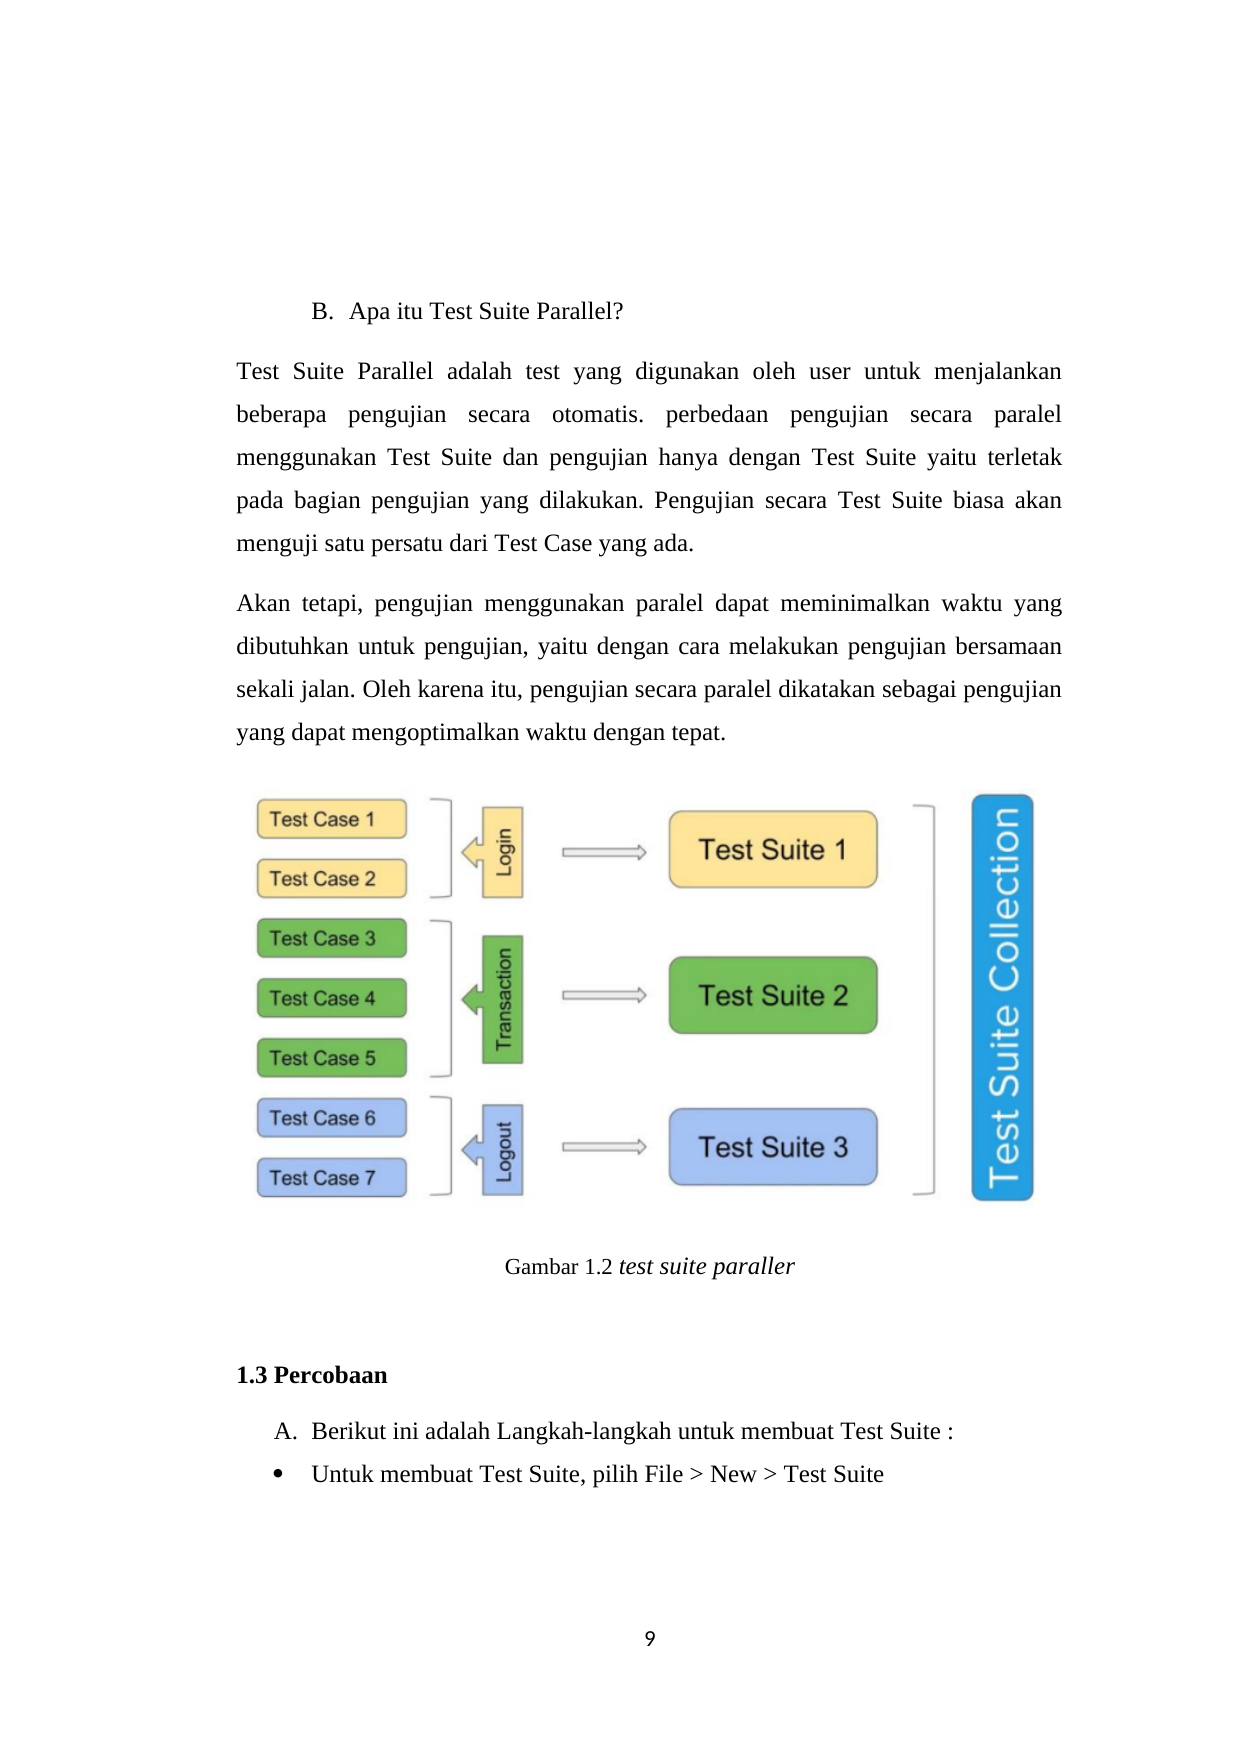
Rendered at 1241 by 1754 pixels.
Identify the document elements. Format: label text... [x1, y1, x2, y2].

list Berikut ini adalah Langkah-langkah untuk membuat Test Suite : [274, 1416, 1063, 1445]
picture [251, 777, 1048, 1221]
list Apa itu Test Suite Parallel? [311, 296, 1063, 325]
subtitle Percobaan [236, 1361, 1051, 1389]
list Untuk membuat Test Suite, pilih File > New > Test Suite [274, 1459, 1063, 1488]
text Test Suite Parallel adalah test yang digunakan oleh user untuk menjalankan beberapa pengujian secara otomatis. perbedaan pengujian secara paralel menggunakan Test Suite dan pengujian hanya dengan Test Suite yaitu terletak pada bagian pengujian yang dilakukan. Pengujian secara Test Suite biasa akan menguji satu persatu dari Test Case yang ada. [236, 356, 1063, 557]
text Akan tetapi, pengujian menggunakan paralel dapat meminimalkan waktu yang dibutuhkan untuk pengujian, yaitu dengan cara melakukan pengujian bersamaan sekali jalan. Oleh karena itu, pengujian secara paralel dikatakan sebagai pengujian yang dapat mengoptimalkan waktu dengan tepat. [236, 588, 1063, 746]
